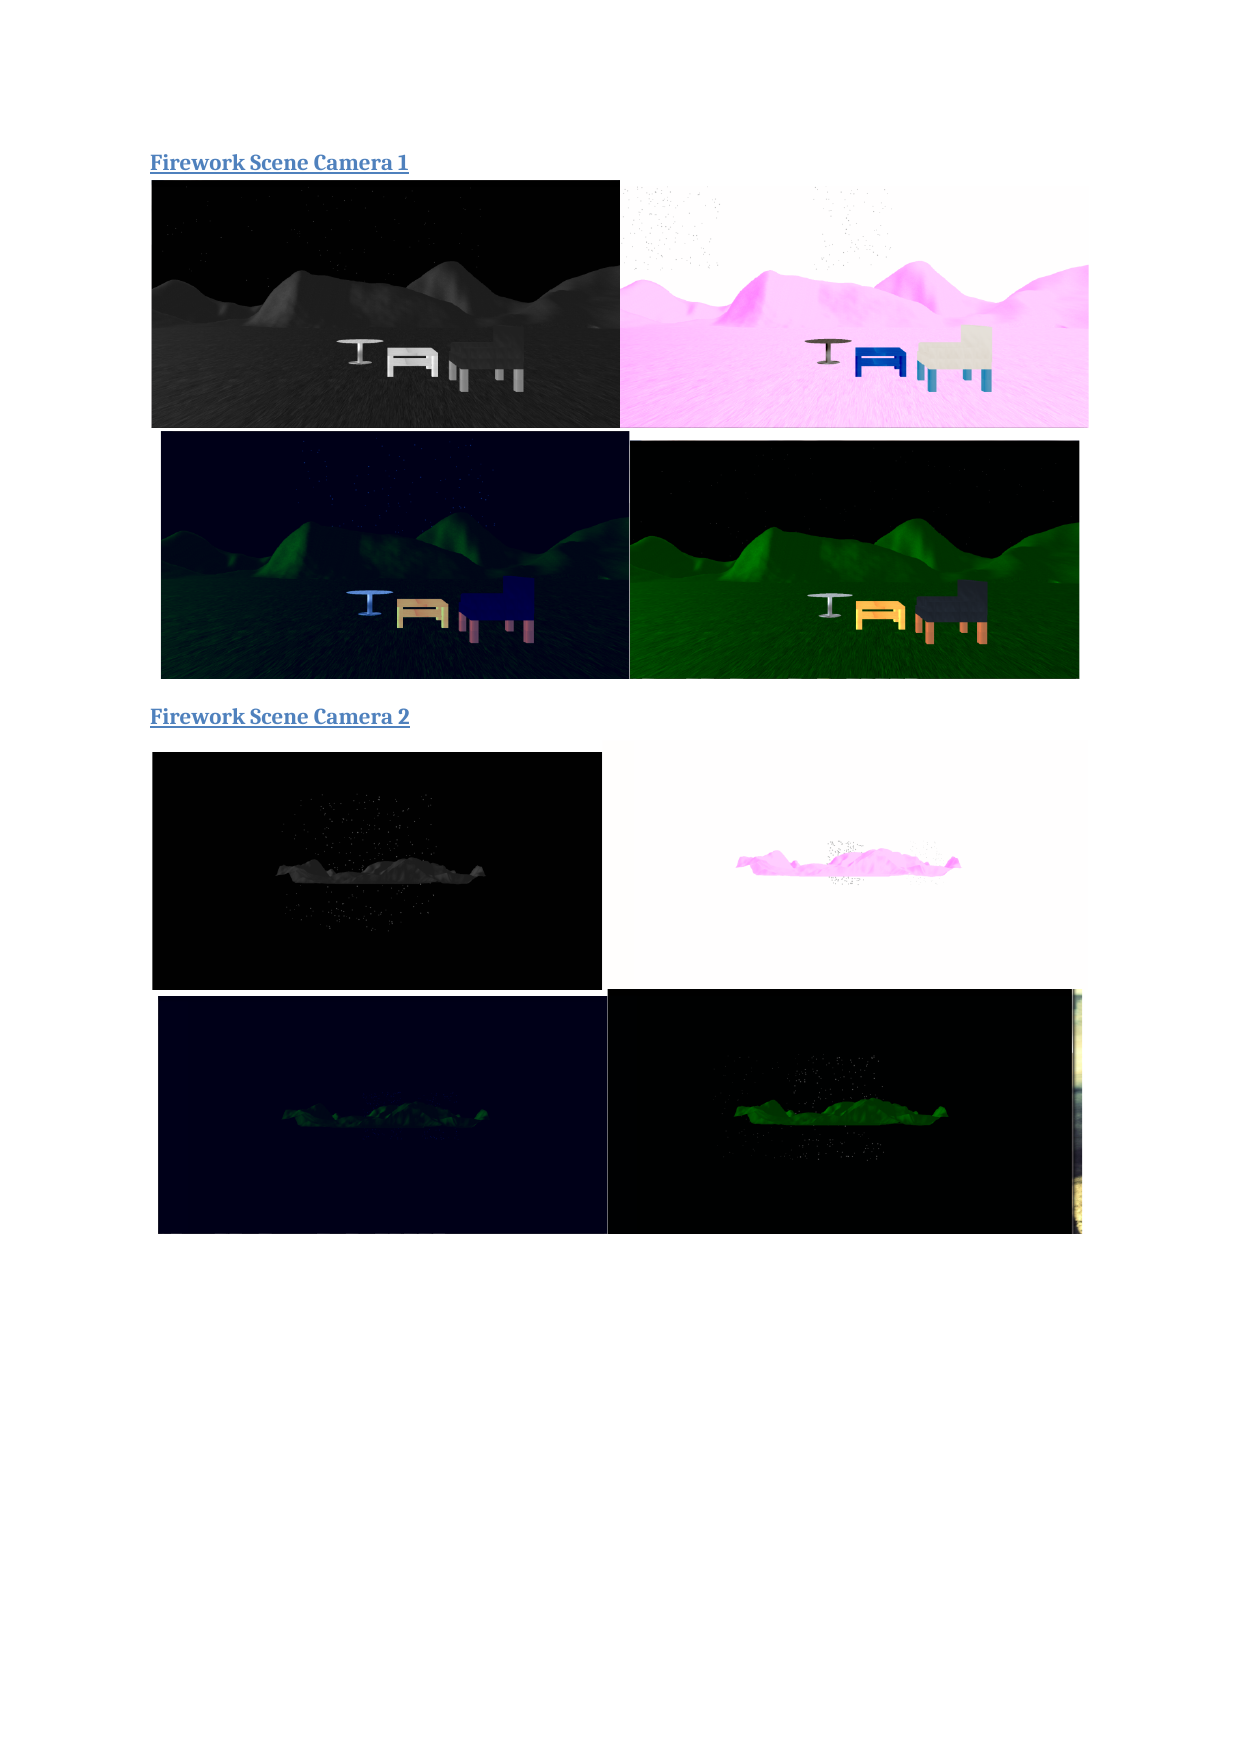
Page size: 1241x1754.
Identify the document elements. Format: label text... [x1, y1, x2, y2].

subtitle Firework Scene Camera 1 [150, 150, 1090, 176]
picture [160, 431, 1080, 679]
subtitle Firework Scene Camera 2 [150, 704, 1090, 730]
picture [152, 734, 1089, 1234]
picture [151, 180, 1089, 428]
